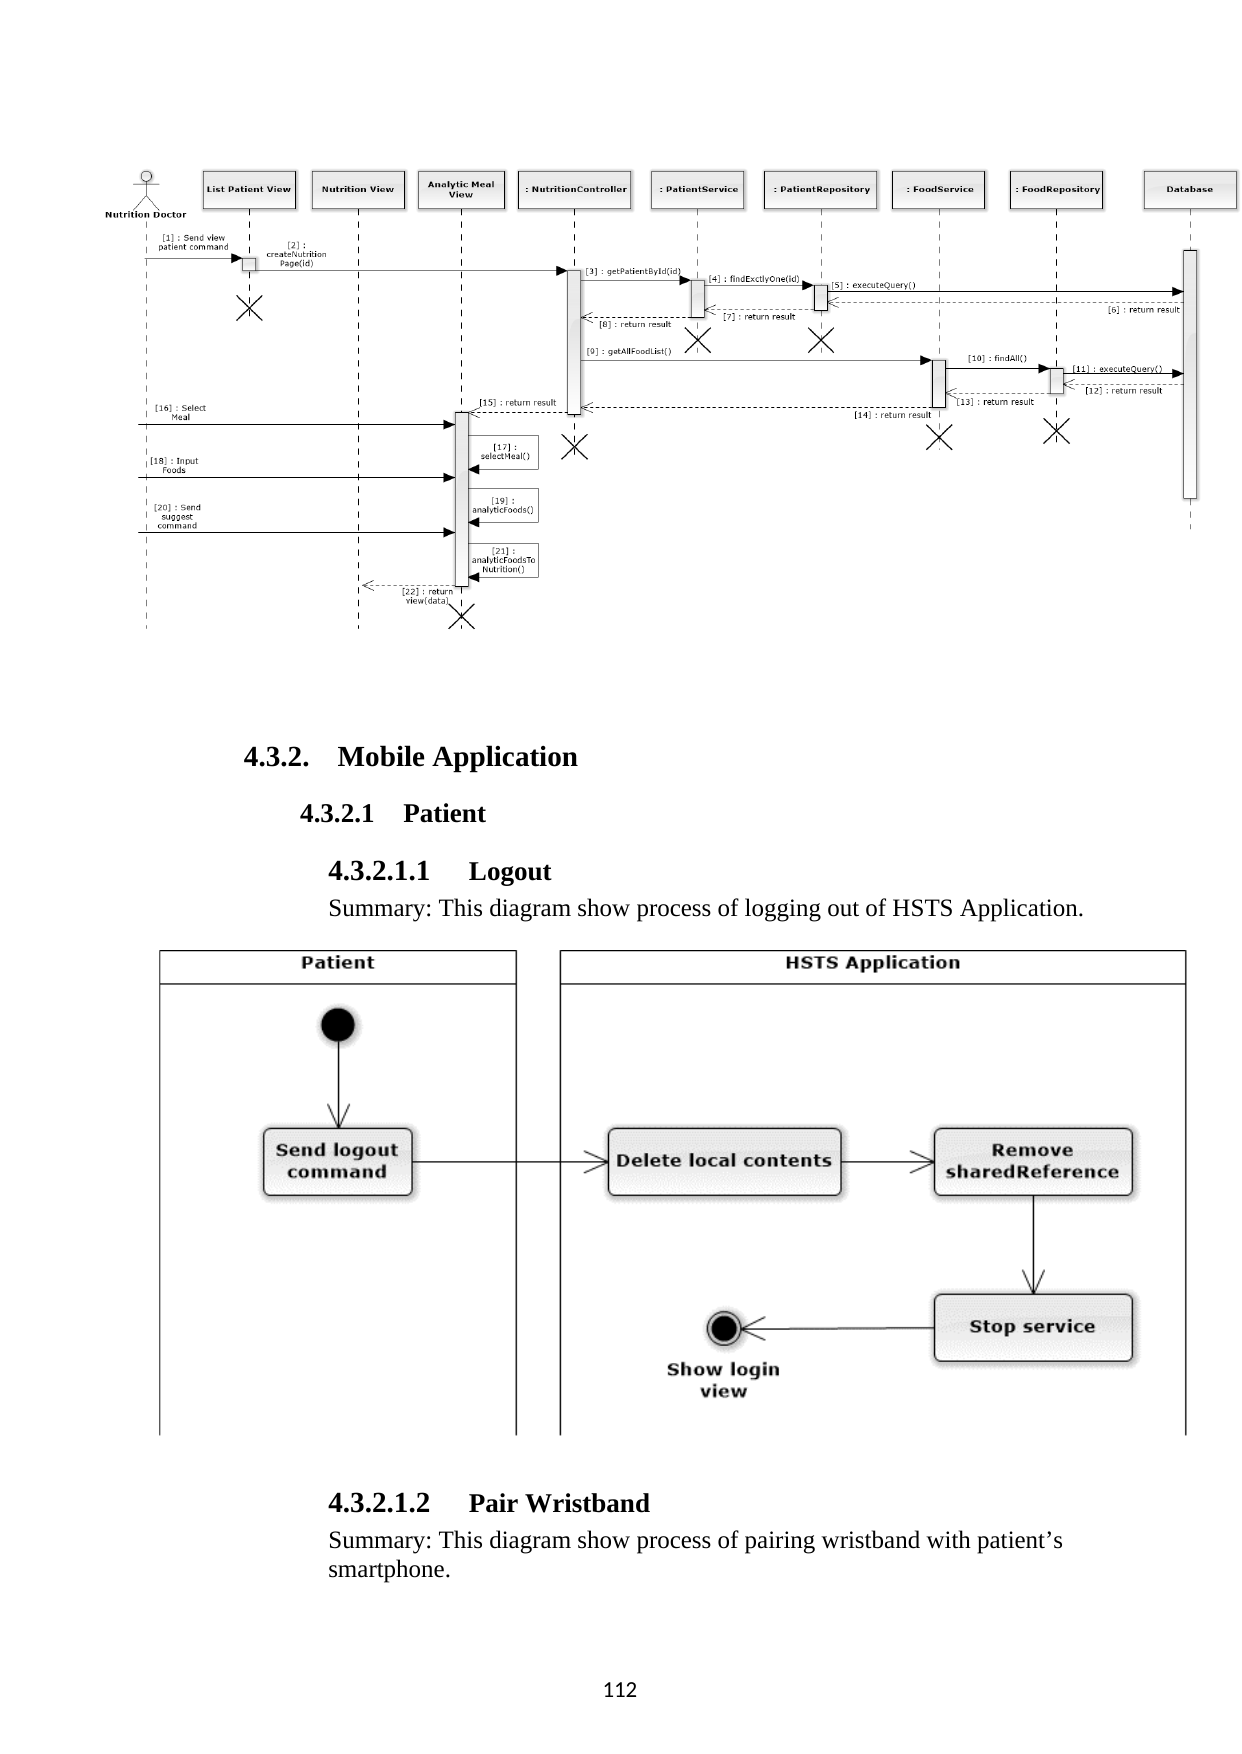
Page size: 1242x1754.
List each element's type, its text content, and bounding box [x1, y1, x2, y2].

subtitle Patient [300, 797, 1146, 828]
picture [159, 950, 1212, 1461]
subtitle Mobile Application [244, 739, 1146, 772]
text Summary: This diagram show process of logging out of HSTS Application. [328, 893, 1146, 922]
text Summary: This diagram show process of pairing wristband with patient’s smartphone. [328, 1525, 1146, 1583]
subtitle Logout [328, 853, 1146, 887]
subtitle Pair Wristband [328, 1486, 1146, 1519]
picture [93, 162, 1242, 714]
